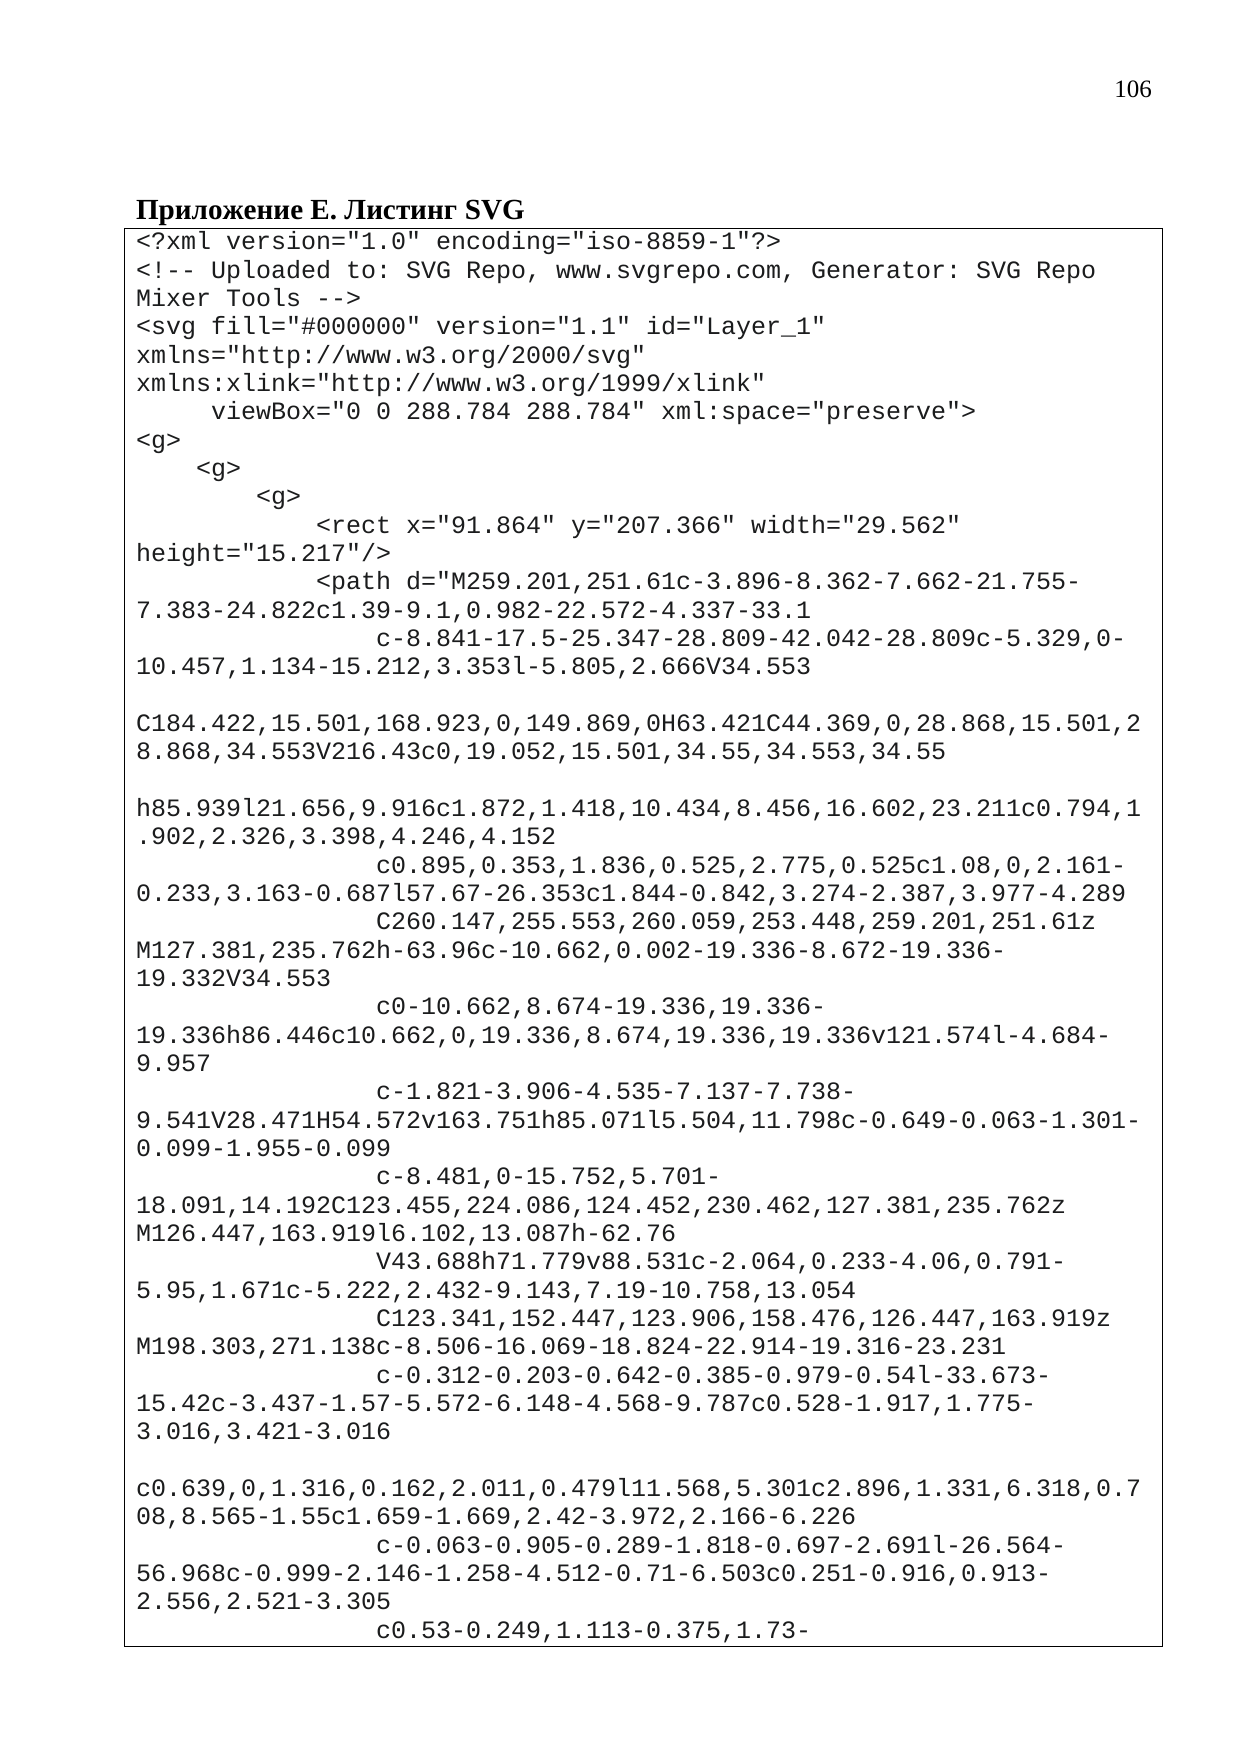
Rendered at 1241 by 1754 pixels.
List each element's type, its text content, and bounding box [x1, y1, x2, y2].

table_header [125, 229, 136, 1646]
subtitle Приложение Е. Листинг SVG [136, 192, 1152, 225]
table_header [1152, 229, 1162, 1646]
